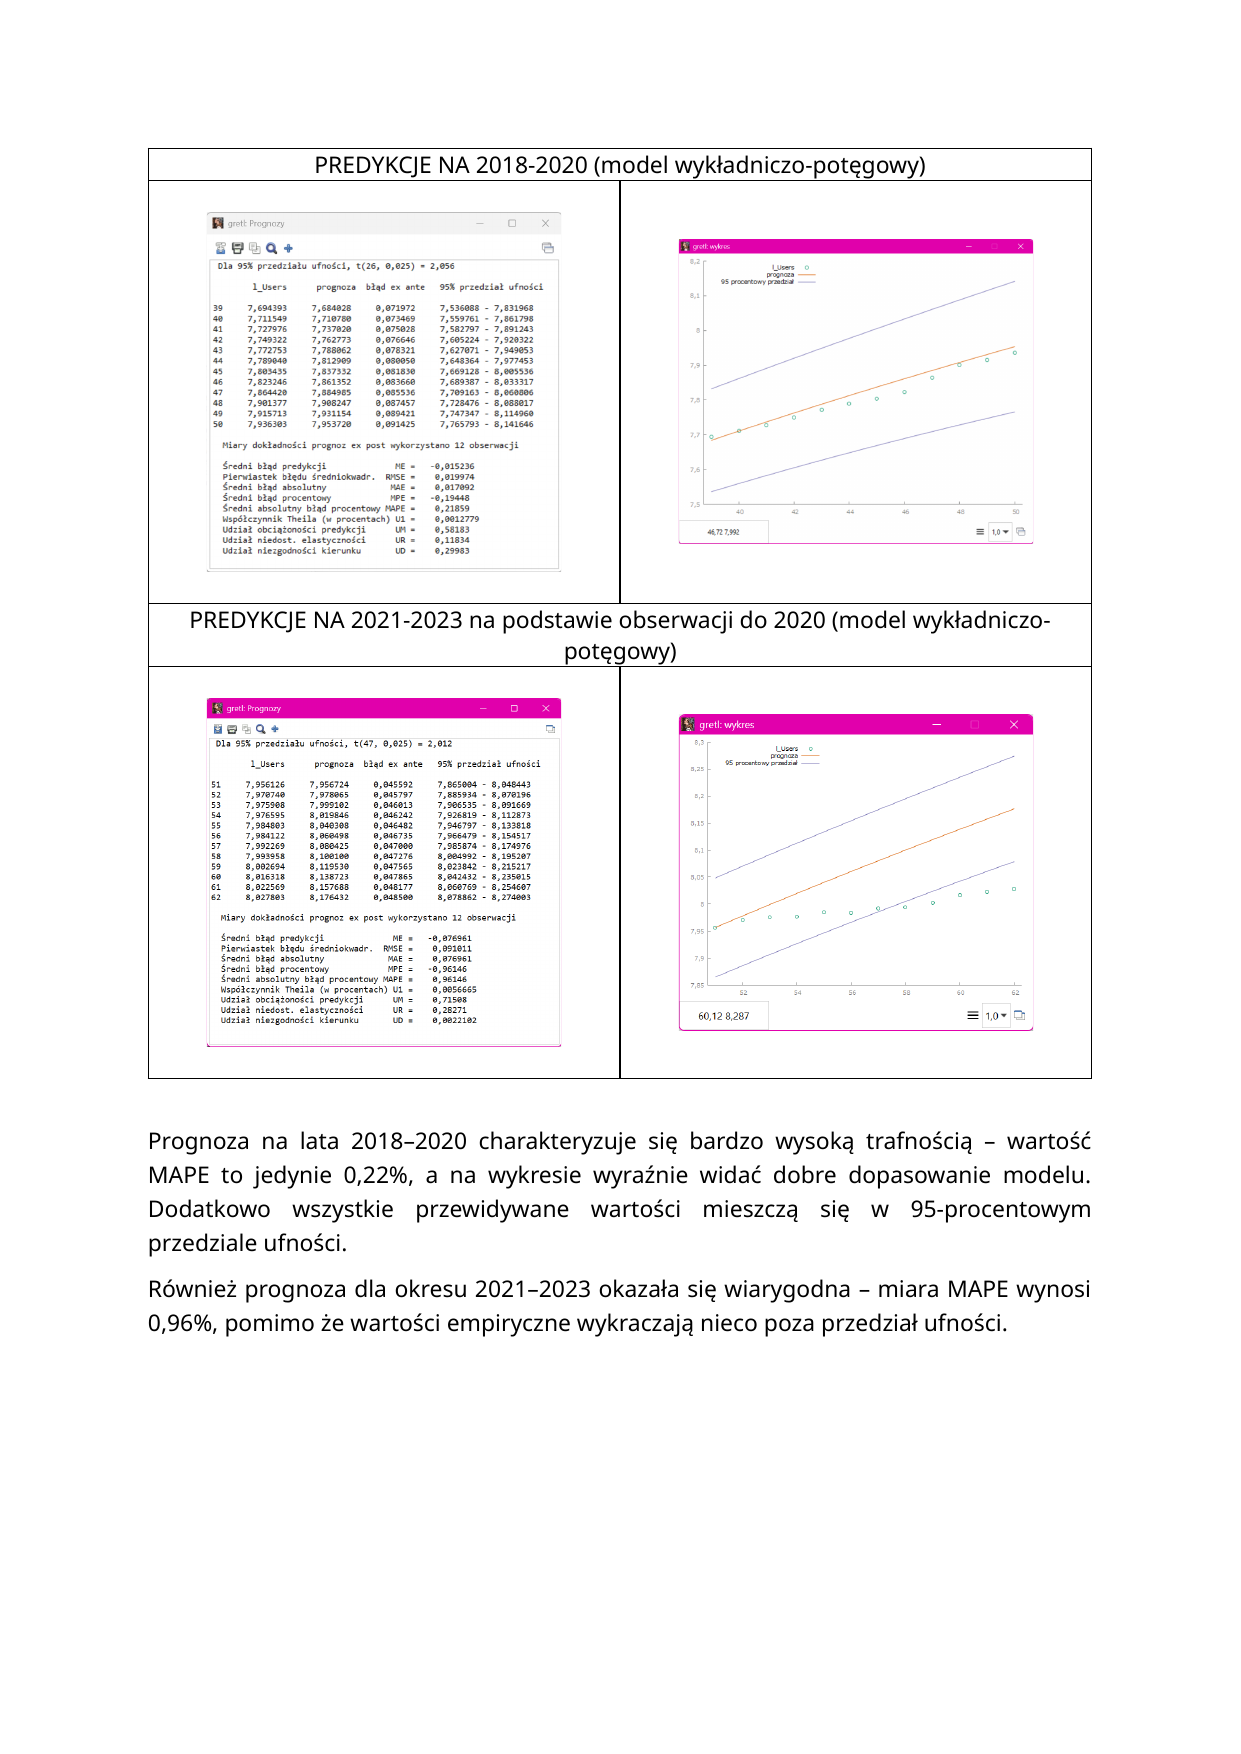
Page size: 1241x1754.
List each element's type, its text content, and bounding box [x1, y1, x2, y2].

table_header PREDYKCJE NA 2018-2020 (model wykładniczo-potęgowy) [149, 149, 1091, 180]
table_cell [621, 181, 1091, 602]
picture [206, 698, 562, 1047]
table_cell [149, 181, 619, 602]
table_cell PREDYKCJE NA 2021-2023 na podstawie obserwacji do 2020 (model wykładniczo-potęgowy) [149, 604, 1091, 666]
picture [206, 212, 562, 572]
text Również prognoza dla okresu 2021–2023 okazała się wiarygodna – miara MAPE wynosi 0,96%, pomimo że wartości empiryczne wykraczają nieco poza przedział ufności. [148, 1273, 1093, 1338]
table_cell [621, 667, 1091, 1078]
picture [678, 714, 1034, 1031]
table_cell [149, 667, 619, 1078]
picture [678, 239, 1034, 544]
text Prognoza na lata 2018–2020 charakteryzuje się bardzo wysoką trafnością – wartość MAPE to jedynie 0,22%, a na wykresie wyraźnie widać dobre dopasowanie modelu. Dodatkowo wszystkie przewidywane wartości mieszczą się w 95-procentowym przedziale ufności. [148, 1125, 1093, 1258]
